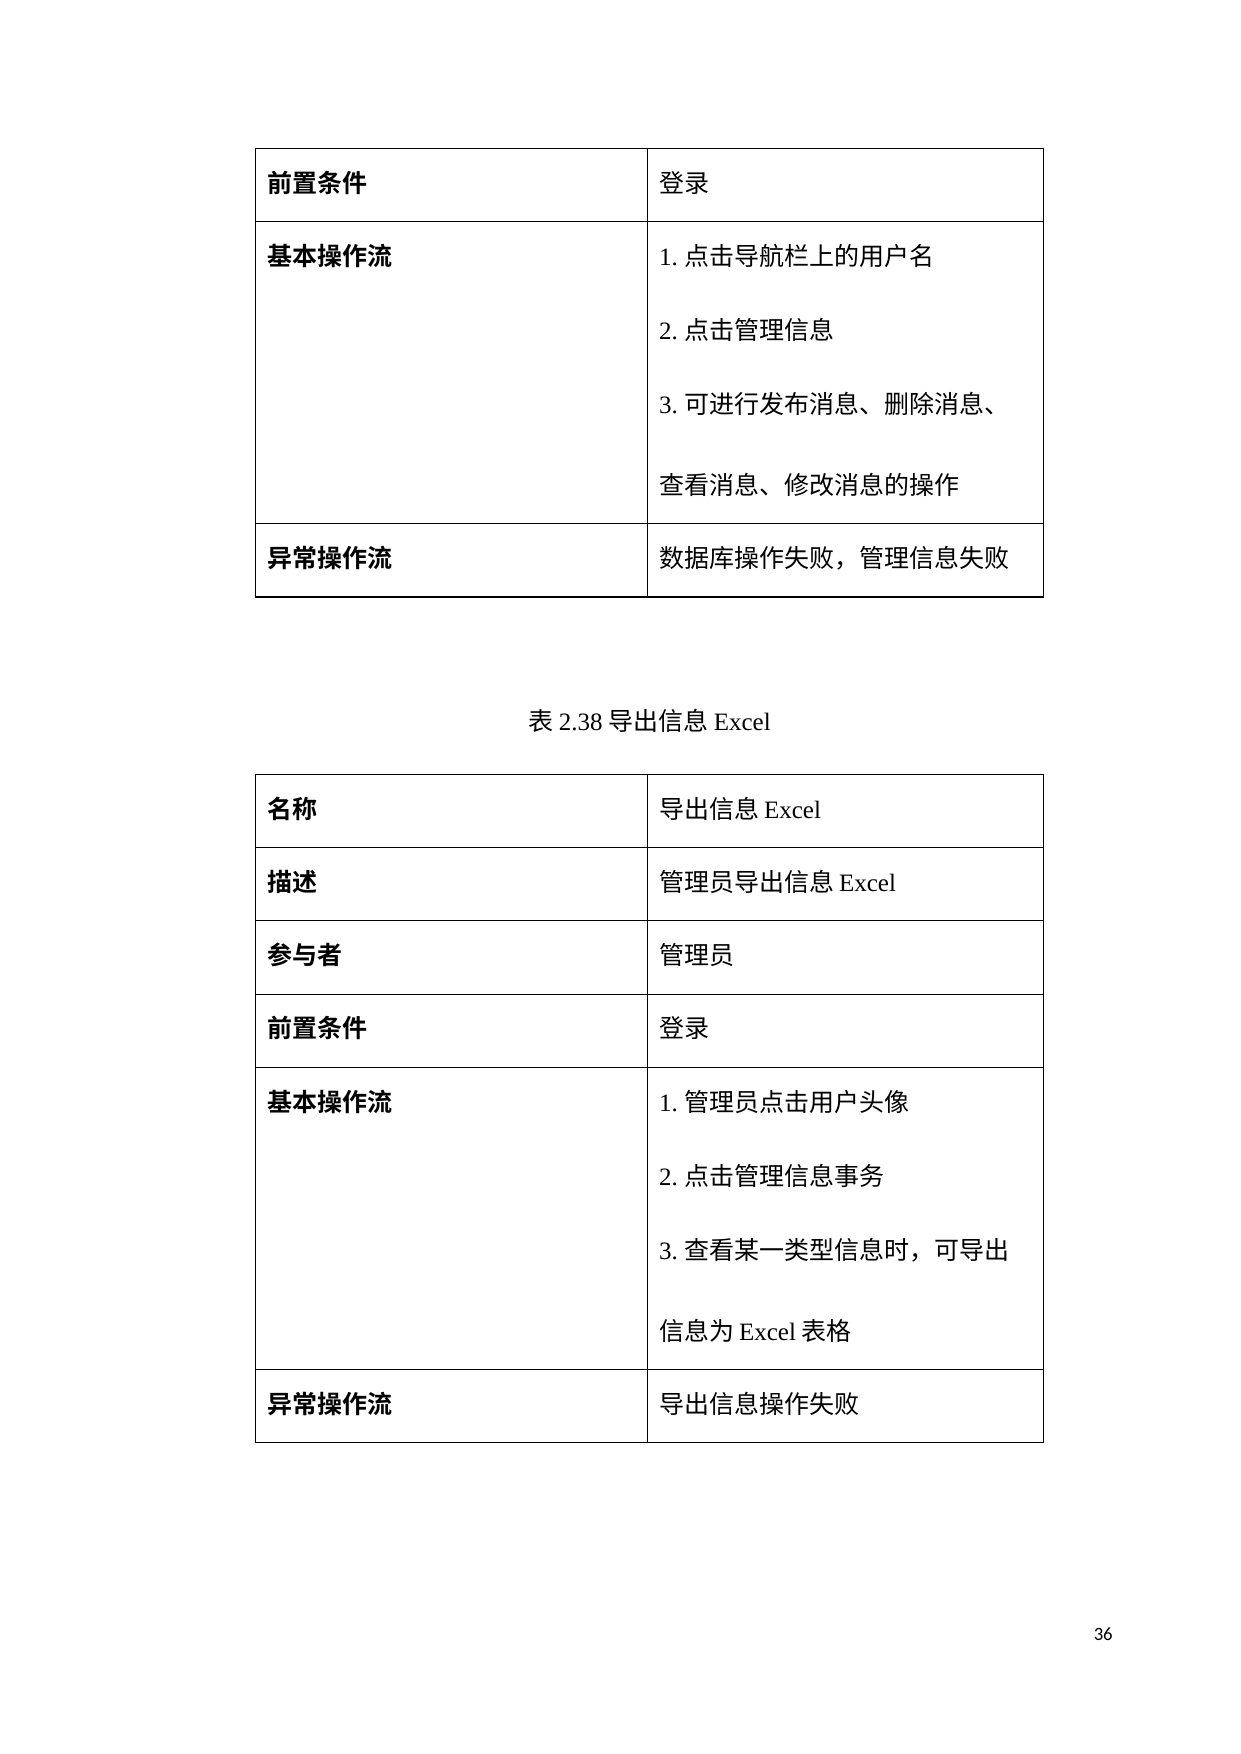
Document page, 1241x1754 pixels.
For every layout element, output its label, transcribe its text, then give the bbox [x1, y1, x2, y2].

text 表2.38 导出信息Excel [177, 687, 1122, 752]
table_cell 登录 [648, 995, 1043, 1067]
table_cell 数据库操作失败，管理信息失败 [648, 524, 1043, 596]
table_cell 描述 [256, 848, 647, 920]
table_cell 导出信息操作失败 [648, 1370, 1043, 1442]
table_cell 基本操作流 [256, 222, 647, 523]
table_header 导出信息Excel [648, 775, 1043, 847]
table_cell 登录 [648, 149, 1043, 221]
table_header 名称 [256, 775, 647, 847]
table_cell 点击导航栏上的用户名 点击管理信息 可进行发布消息、删除消息、查看消息、修改消息的操作 [648, 222, 1043, 523]
table_cell 管理员 [648, 921, 1043, 993]
table_cell 基本操作流 [256, 1068, 647, 1369]
table_cell 前置条件 [256, 149, 647, 221]
table_cell 前置条件 [256, 995, 647, 1067]
table_cell 异常操作流 [256, 1370, 647, 1442]
table_cell 管理员点击用户头像 点击管理信息事务 查看某一类型信息时，可导出信息为Excel表格 [648, 1068, 1043, 1369]
table_cell 异常操作流 [256, 524, 647, 596]
table_cell 管理员导出信息Excel [648, 848, 1043, 920]
table_cell 参与者 [256, 921, 647, 993]
